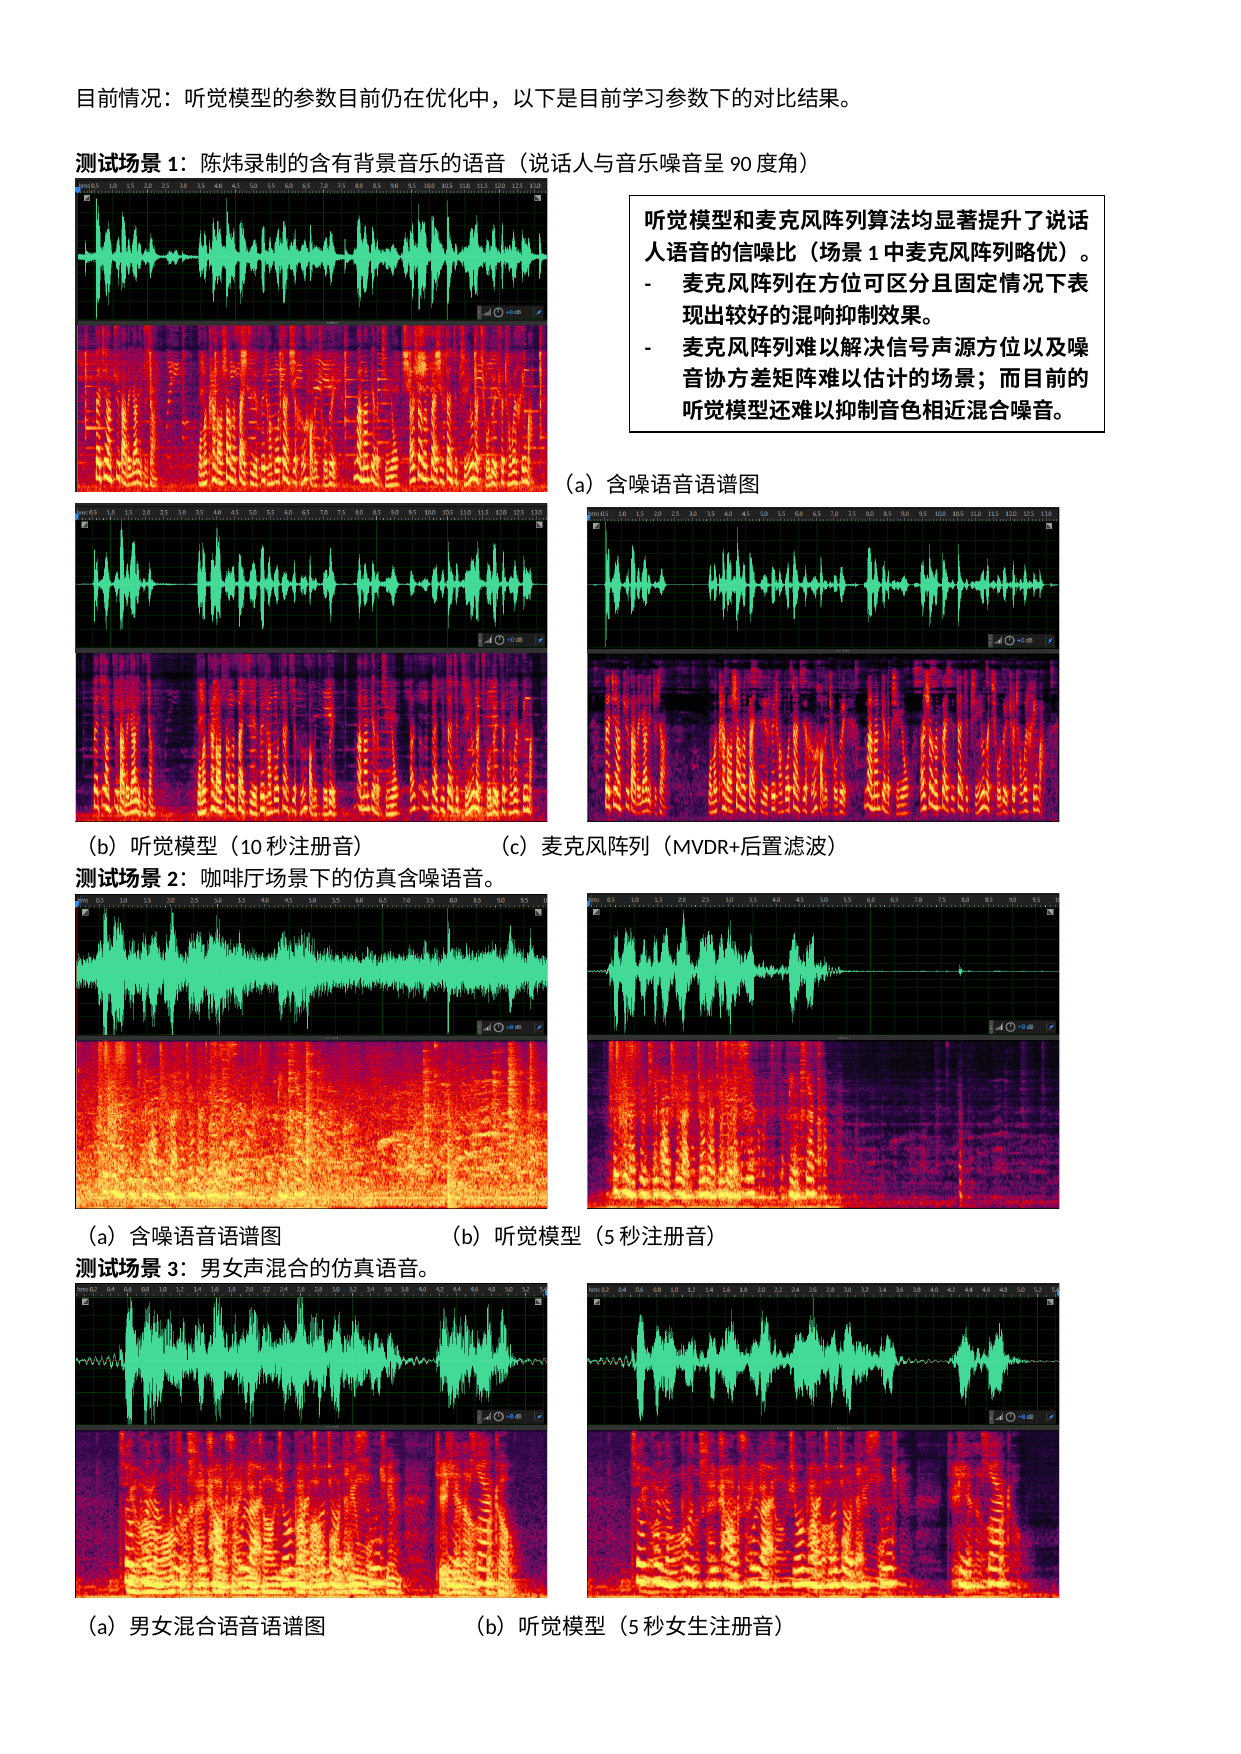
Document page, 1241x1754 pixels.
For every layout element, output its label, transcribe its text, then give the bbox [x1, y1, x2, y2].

picture [75, 894, 548, 1209]
picture [75, 1283, 548, 1598]
text 目前情况：听觉模型的参数目前仍在优化中，以下是目前学习参数下的对比结果。 [75, 81, 1165, 113]
text （a）男女混合语音语谱图 （b）听觉模型（5秒女生注册音） [75, 1608, 1165, 1641]
text 测试场景3：男女声混合的仿真语音。 [75, 1251, 1165, 1283]
picture [75, 178, 548, 492]
text （b）听觉模型（10秒注册音） （c）麦克风阵列（MVDR+后置滤波） [75, 828, 1165, 861]
text 测试场景1：陈炜录制的含有背景音乐的语音（说话人与音乐噪音呈90度角） [75, 146, 1165, 178]
picture [587, 1283, 1060, 1598]
picture [75, 503, 548, 822]
picture [587, 893, 1060, 1209]
picture [587, 507, 1060, 822]
text 测试场景2：咖啡厅场景下的仿真含噪语音。 [75, 861, 1165, 893]
text （a）含噪语音语谱图 （b）听觉模型（5秒注册音） [75, 1218, 1165, 1251]
